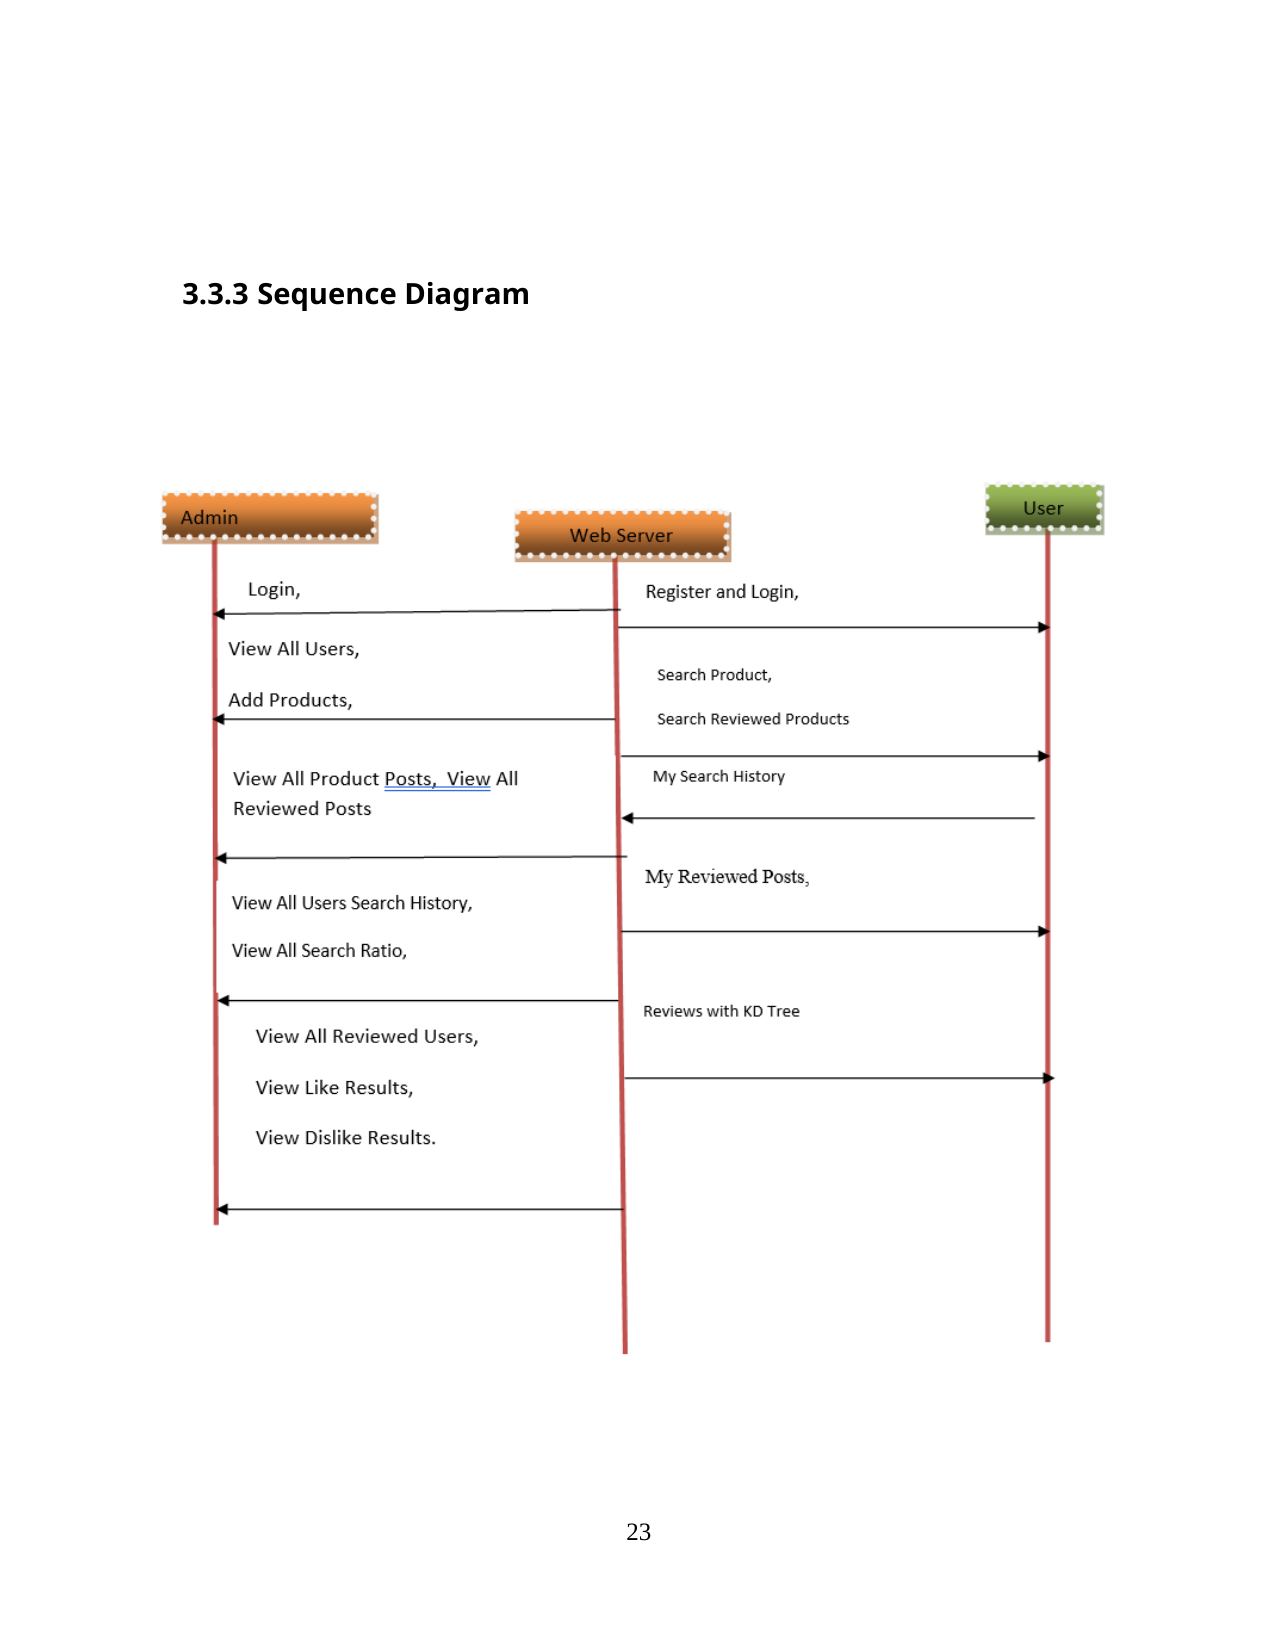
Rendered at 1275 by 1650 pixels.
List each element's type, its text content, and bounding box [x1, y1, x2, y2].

picture [139, 419, 1138, 1415]
list Sequence Diagram [182, 273, 1137, 313]
